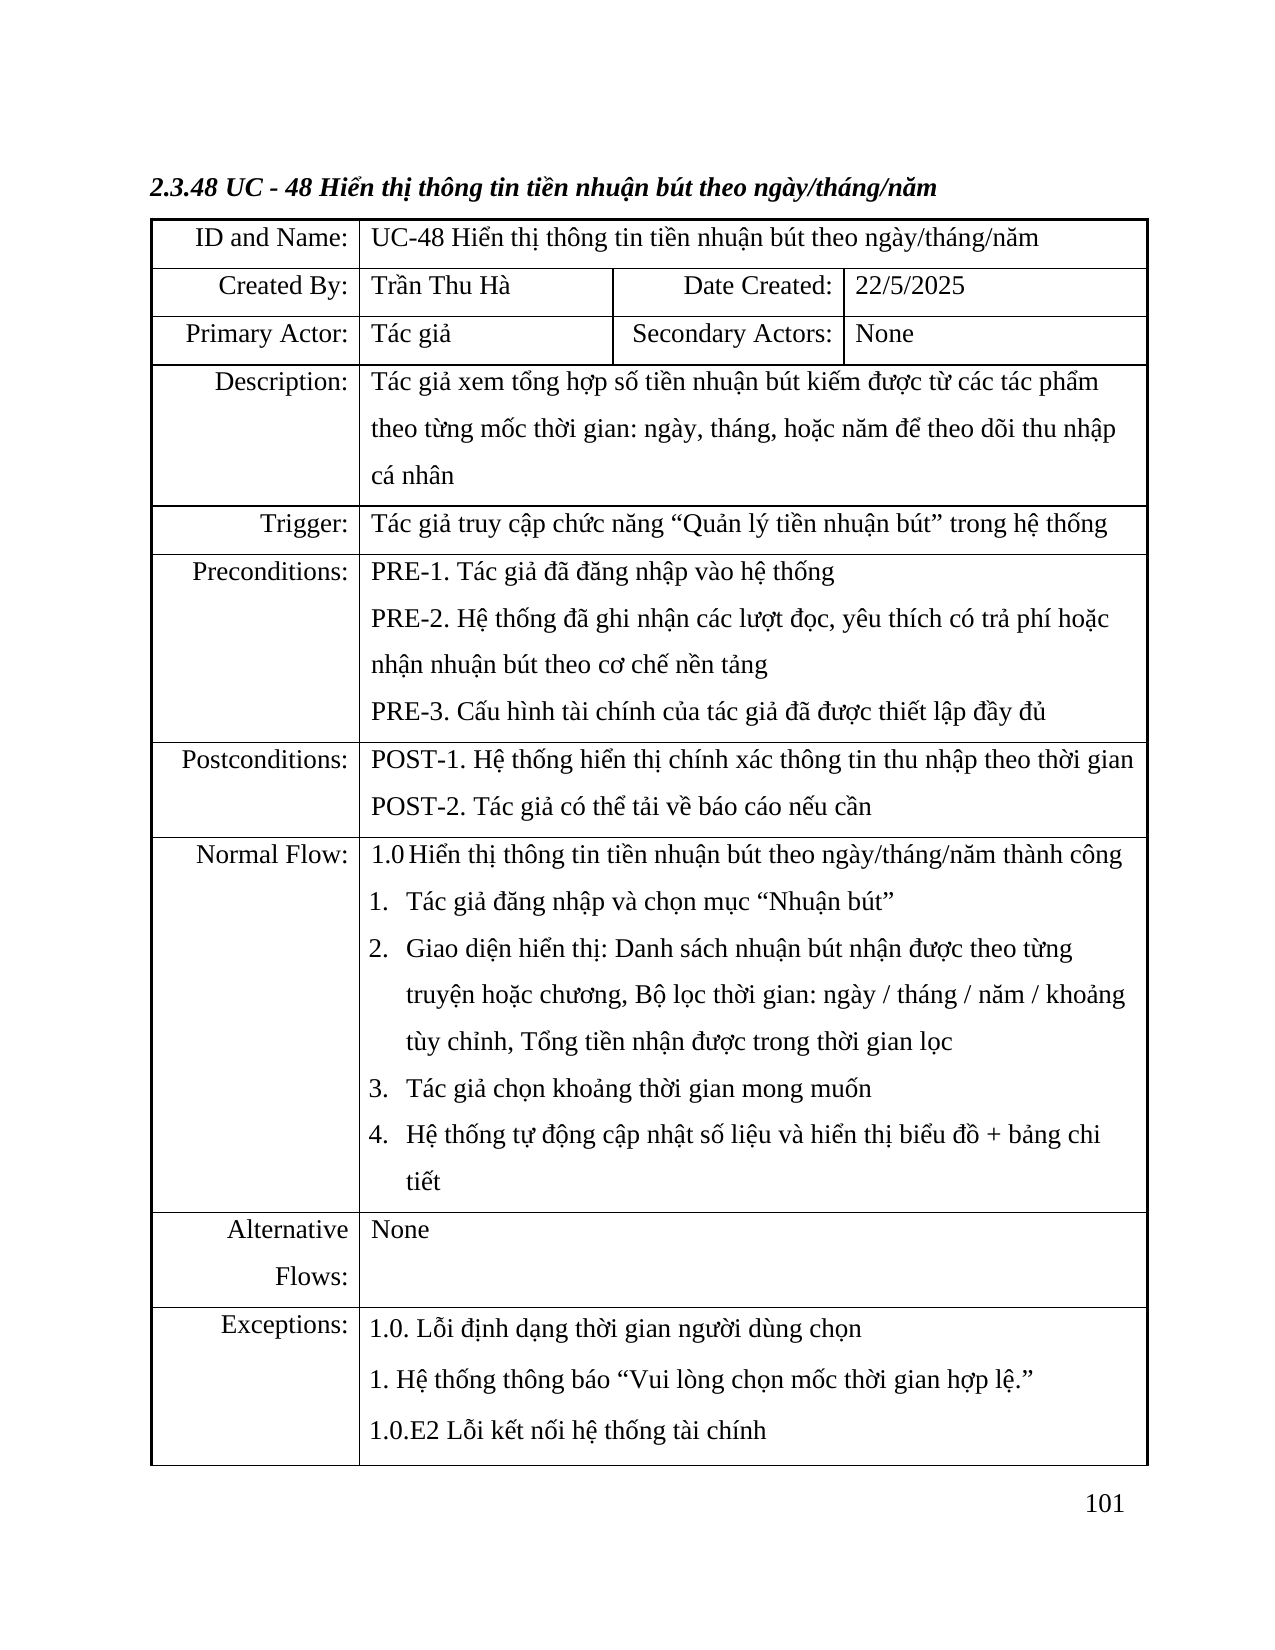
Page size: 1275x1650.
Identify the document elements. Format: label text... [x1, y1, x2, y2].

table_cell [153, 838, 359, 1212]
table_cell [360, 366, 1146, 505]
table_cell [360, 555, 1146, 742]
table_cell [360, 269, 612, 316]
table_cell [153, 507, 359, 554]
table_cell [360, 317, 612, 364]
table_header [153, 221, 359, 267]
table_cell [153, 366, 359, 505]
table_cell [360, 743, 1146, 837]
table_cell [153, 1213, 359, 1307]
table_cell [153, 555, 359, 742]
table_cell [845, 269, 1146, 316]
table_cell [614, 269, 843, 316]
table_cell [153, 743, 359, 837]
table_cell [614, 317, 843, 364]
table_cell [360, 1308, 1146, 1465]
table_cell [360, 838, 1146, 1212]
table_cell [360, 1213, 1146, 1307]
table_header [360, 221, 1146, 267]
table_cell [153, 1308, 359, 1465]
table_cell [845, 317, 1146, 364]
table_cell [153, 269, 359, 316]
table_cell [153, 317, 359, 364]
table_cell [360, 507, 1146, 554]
subtitle UC - 48 Hiển thị thông tin tiền nhuận bút theo ngày/tháng/năm [150, 171, 1125, 202]
